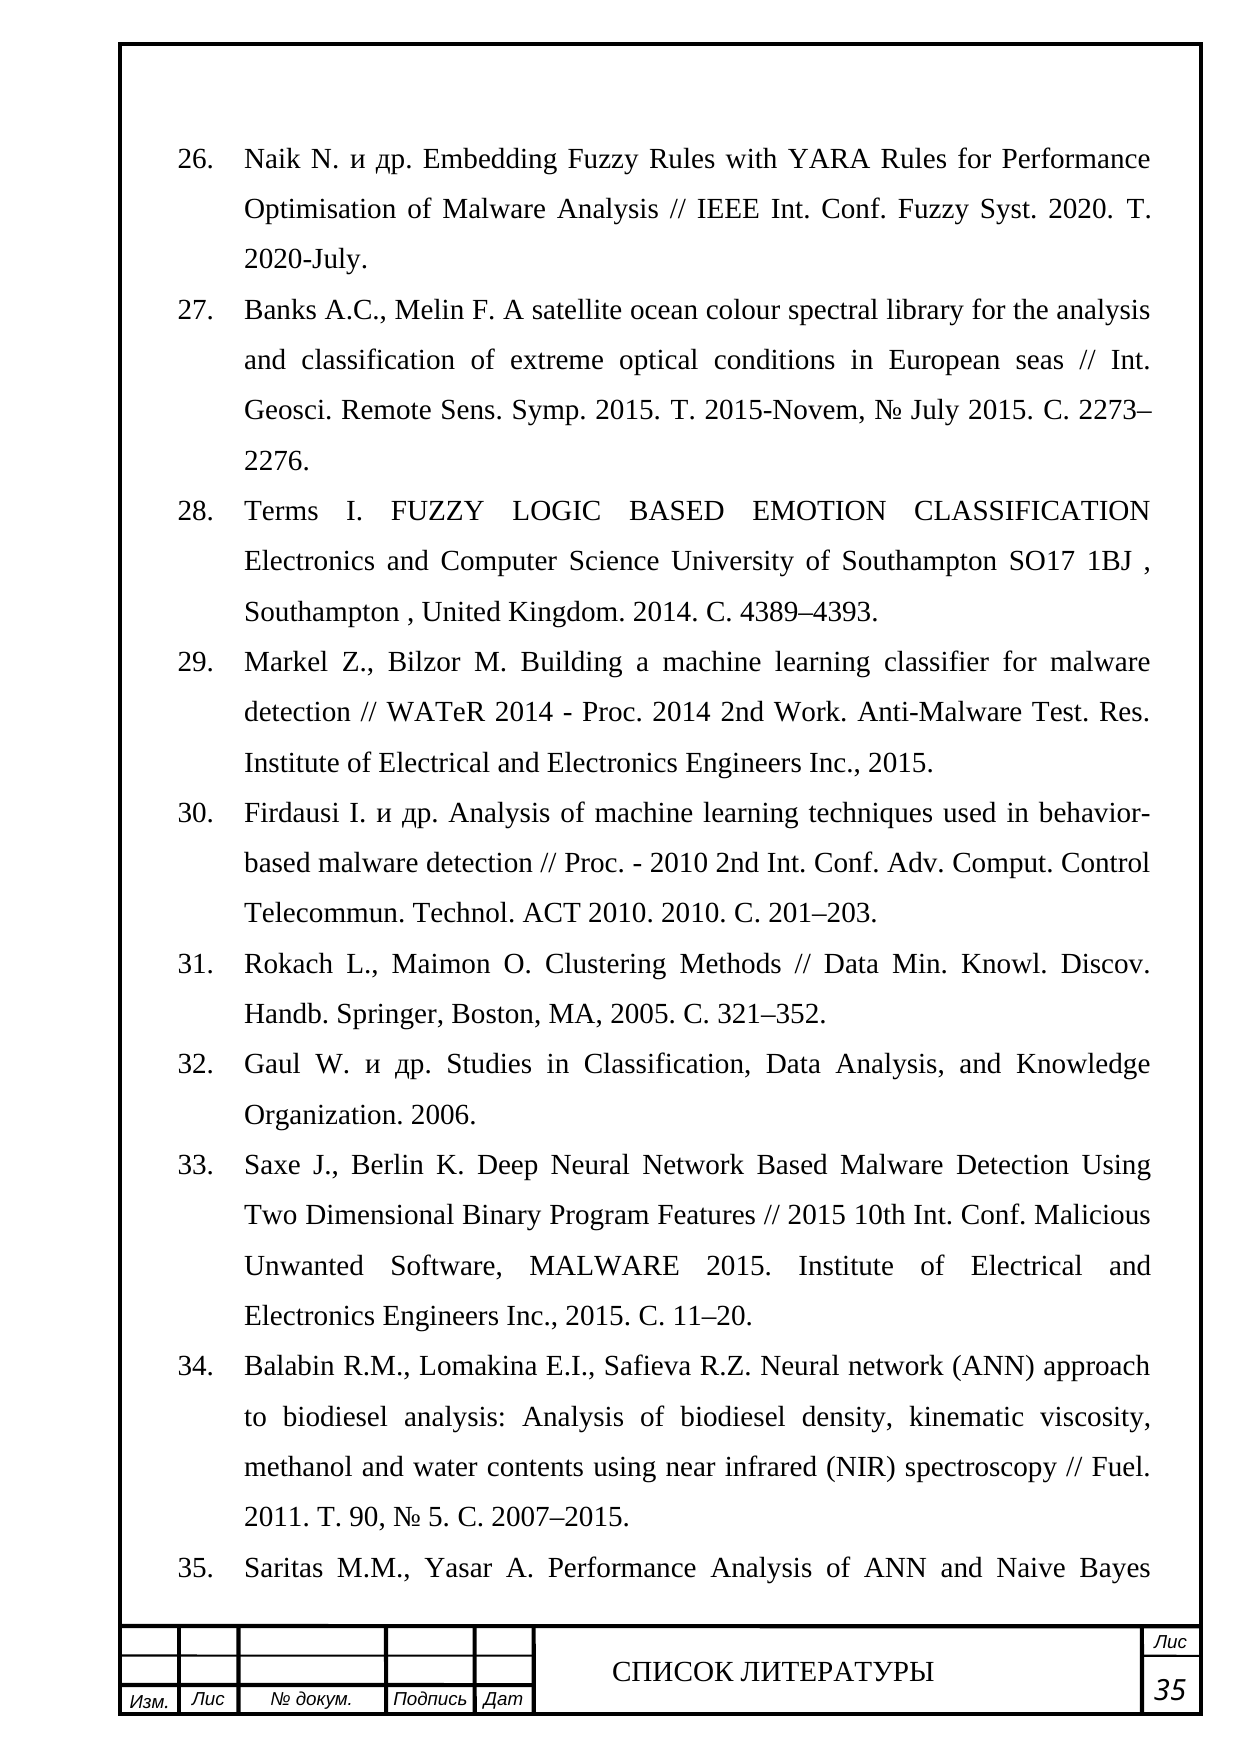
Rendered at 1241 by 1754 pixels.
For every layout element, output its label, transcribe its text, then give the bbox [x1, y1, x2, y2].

text 26. Naik N. и др. Embedding Fuzzy Rules with YARA Rules for Performance Optimisation of Malware Analysis // IEEE Int. Conf. Fuzzy Syst. 2020. Т. 2020-July. [177, 141, 1152, 275]
text 32. Gaul W. и др. Studies in Classification, Data Analysis, and Knowledge Organization. 2006. [177, 1047, 1152, 1130]
text 34. Balabin R.M., Lomakina E.I., Safieva R.Z. Neural network (ANN) approach to biodiesel analysis: Analysis of biodiesel density, kinematic viscosity, methanol and water contents using near infrared (NIR) spectroscopy // Fuel. 2011. Т. 90, № 5. С. 2007–2015. [177, 1348, 1152, 1533]
text 33. Saxe J., Berlin K. Deep Neural Network Based Malware Detection Using Two Dimensional Binary Program Features // 2015 10th Int. Conf. Malicious Unwanted Software, MALWARE 2015. Institute of Electrical and Electronics Engineers Inc., 2015. С. 11–20. [177, 1147, 1152, 1332]
text 29. Markel Z., Bilzor M. Building a machine learning classifier for malware detection // WATeR 2014 - Proc. 2014 2nd Work. Anti-Malware Test. Res. Institute of Electrical and Electronics Engineers Inc., 2015. [177, 644, 1152, 778]
text 31. Rokach L., Maimon O. Clustering Methods // Data Min. Knowl. Discov. Handb. Springer, Boston, MA, 2005. С. 321–352. [177, 946, 1152, 1030]
text 28. Terms I. FUZZY LOGIC BASED EMOTION CLASSIFICATION Electronics and Computer Science University of Southampton SO17 1BJ , Southampton , United Kingdom. 2014. С. 4389–4393. [177, 493, 1152, 627]
text 30. Firdausi I. и др. Analysis of machine learning techniques used in behavior-based malware detection // Proc. - 2010 2nd Int. Conf. Adv. Comput. Control Telecommun. Technol. ACT 2010. 2010. С. 201–203. [177, 795, 1152, 929]
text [177, 1550, 1152, 1583]
text 27. Banks A.C., Melin F. A satellite ocean colour spectral library for the analysis and classification of extreme optical conditions in European seas // Int. Geosci. Remote Sens. Symp. 2015. Т. 2015-Novem, № July 2015. С. 2273–2276. [177, 292, 1152, 476]
